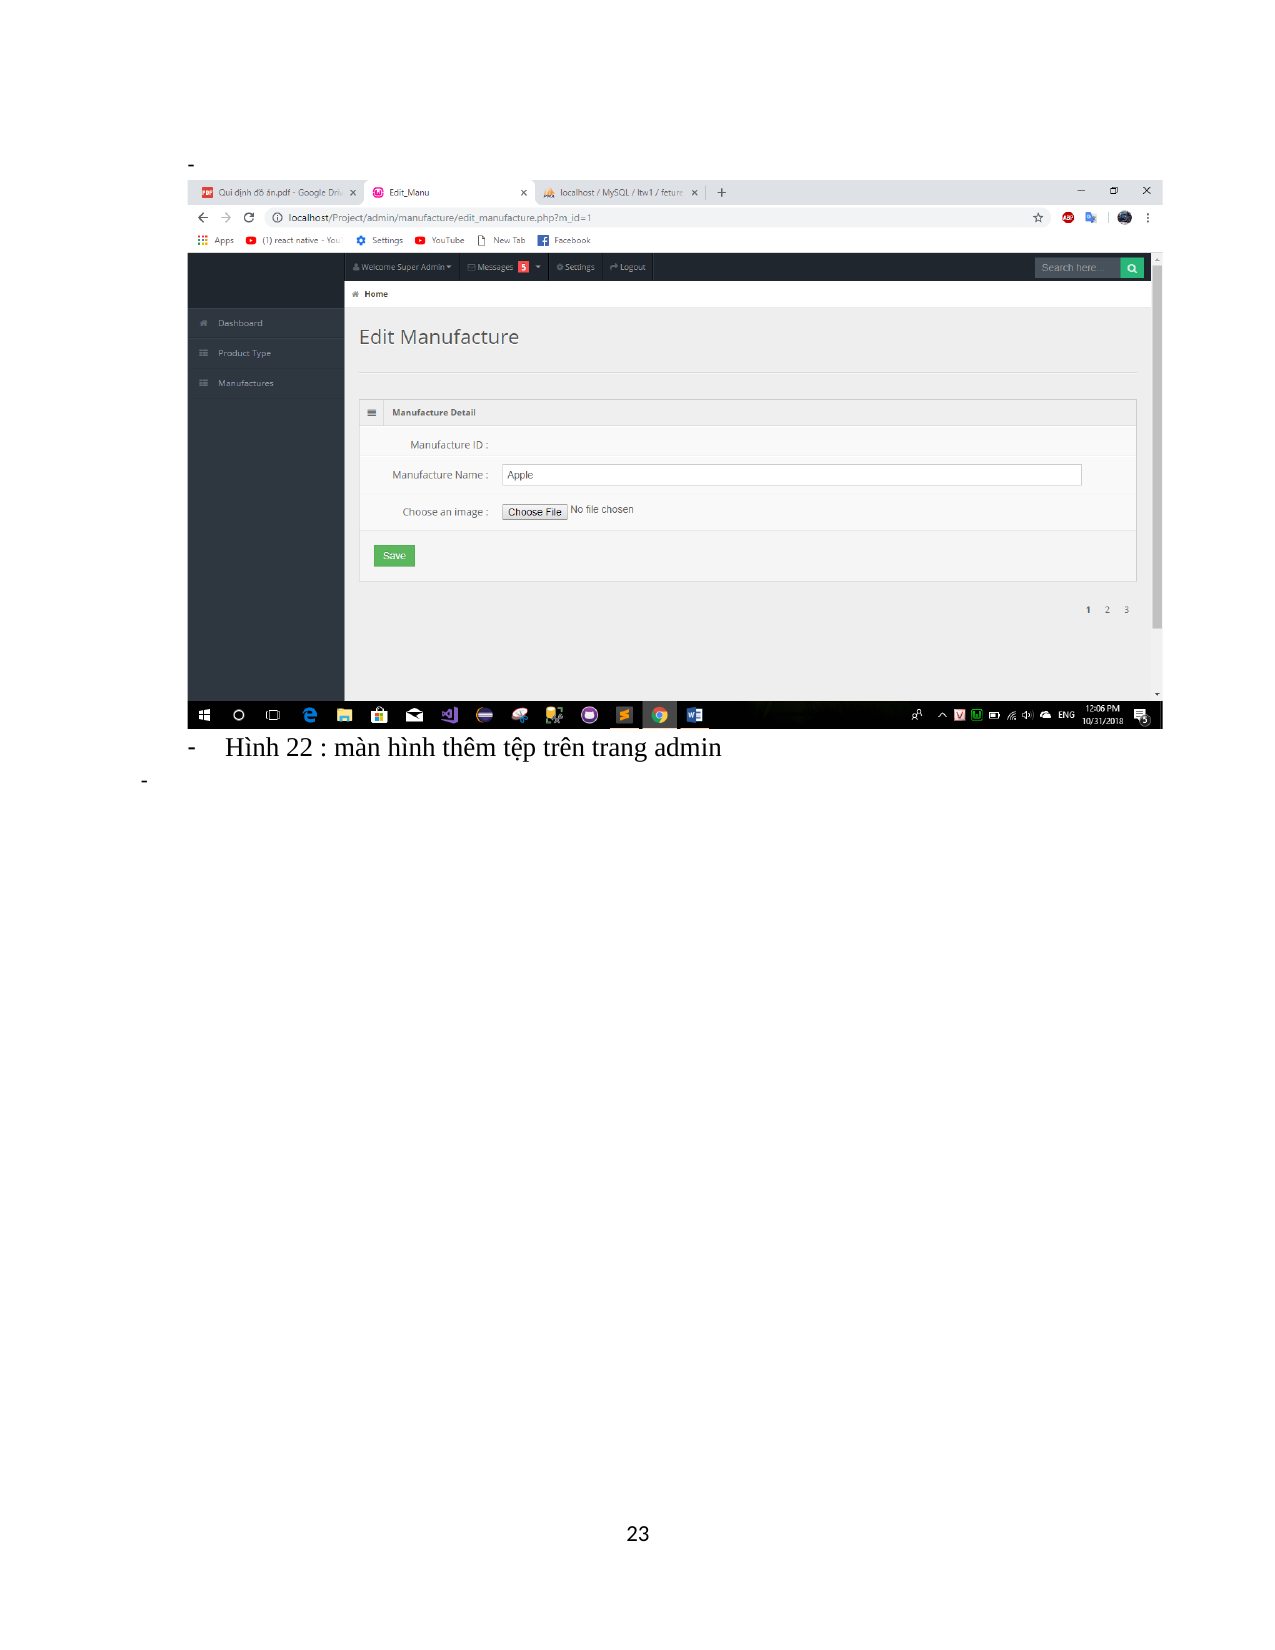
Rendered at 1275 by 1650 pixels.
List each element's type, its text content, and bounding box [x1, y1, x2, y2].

list Hình 22 : màn hình thêm tệp trên trang admin [187, 731, 1125, 763]
picture [187, 180, 1163, 729]
